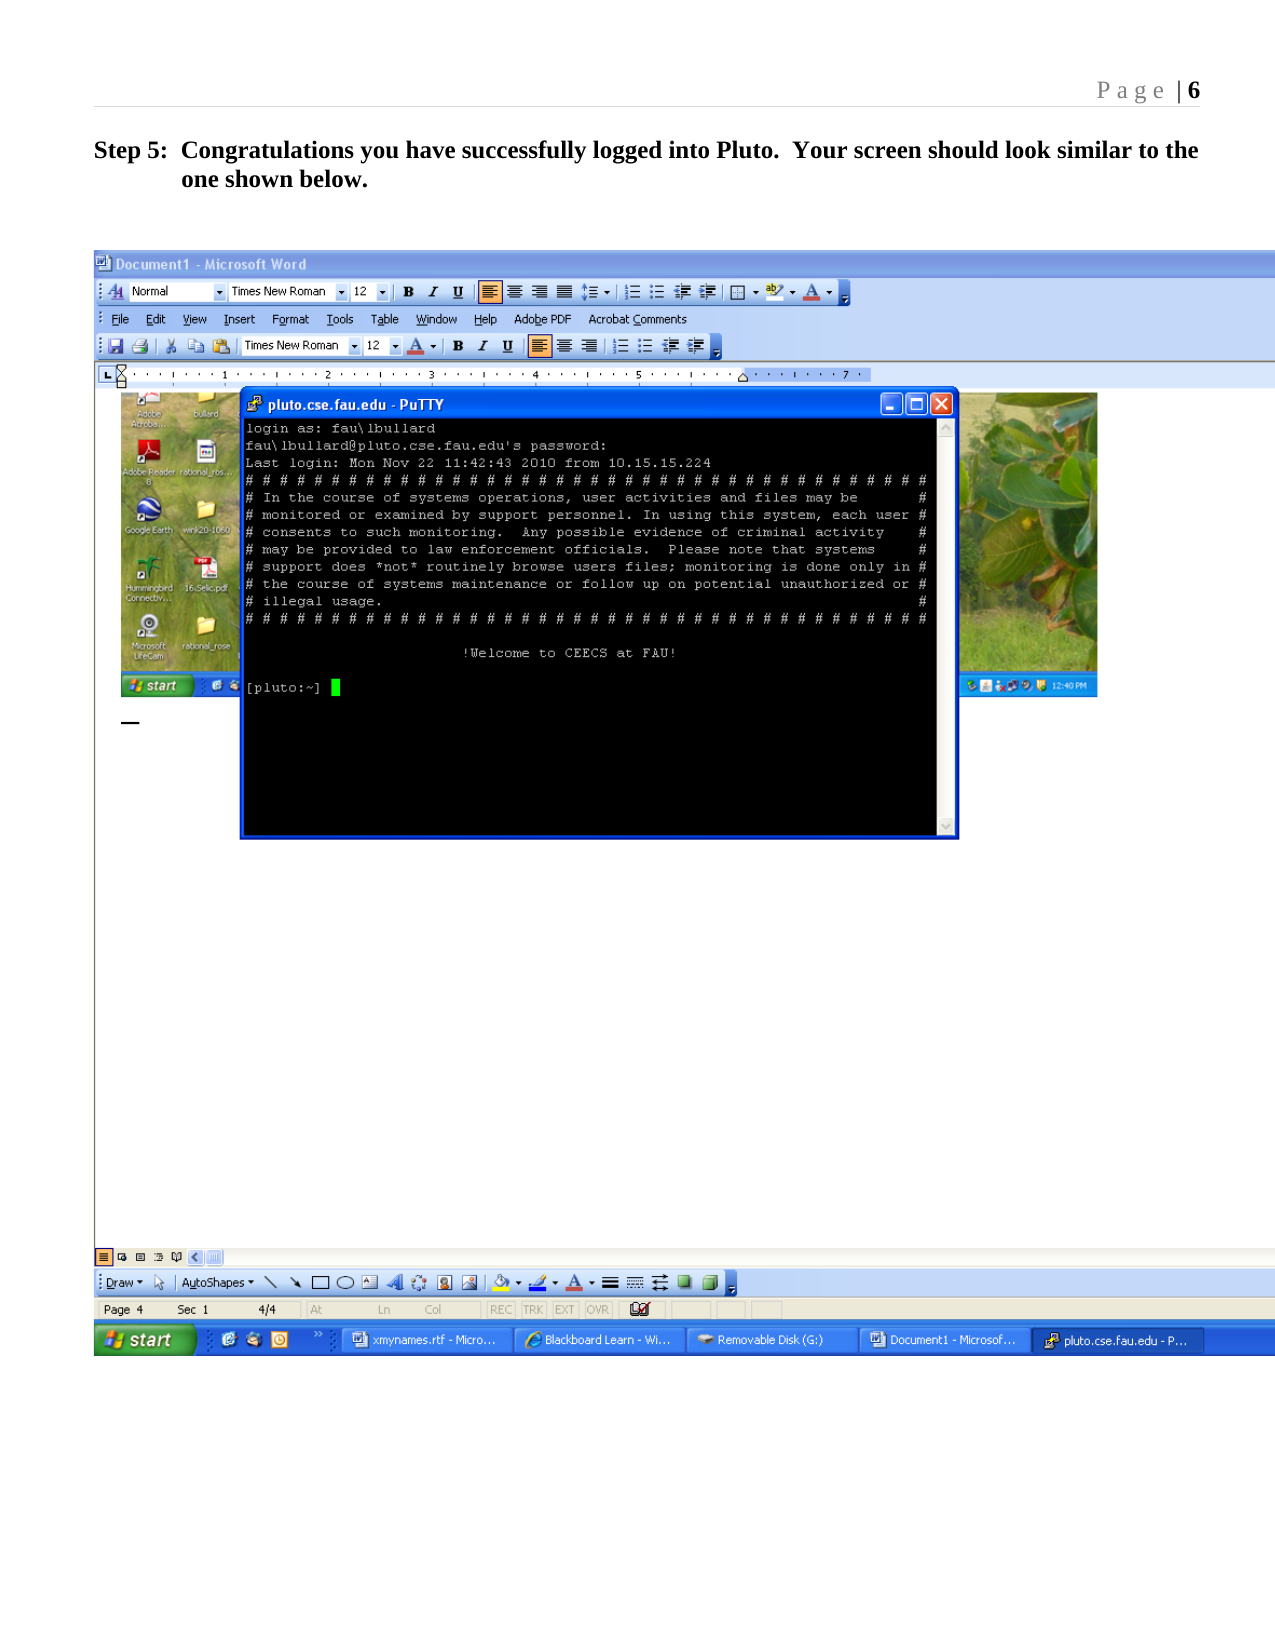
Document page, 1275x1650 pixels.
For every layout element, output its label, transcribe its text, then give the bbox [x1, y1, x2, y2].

picture [93, 250, 1275, 1356]
text one shown below. [94, 164, 1200, 193]
text Step 5: Congratulations you have successfully logged into Pluto. Your screen should look similar to the [94, 136, 1200, 164]
